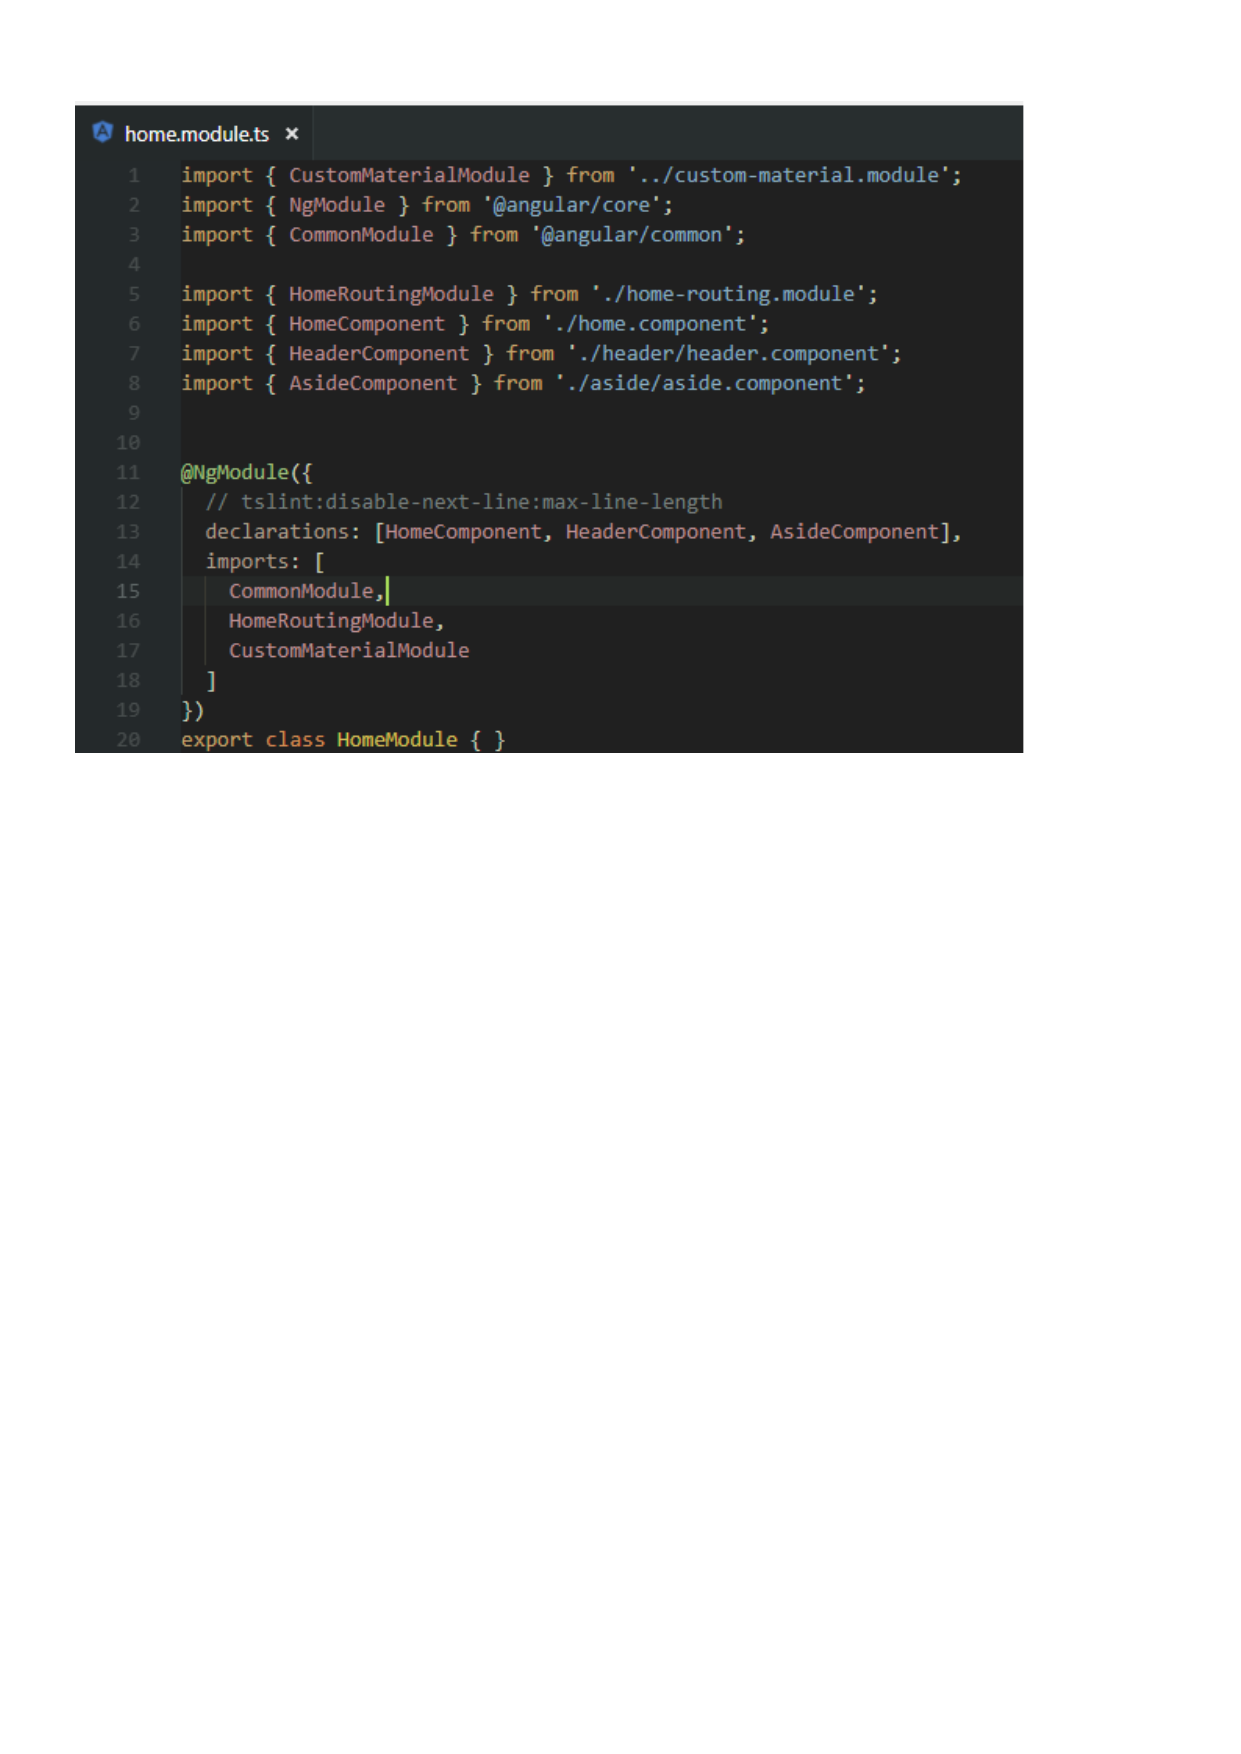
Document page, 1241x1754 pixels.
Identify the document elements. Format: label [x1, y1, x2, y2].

picture [75, 101, 1024, 753]
